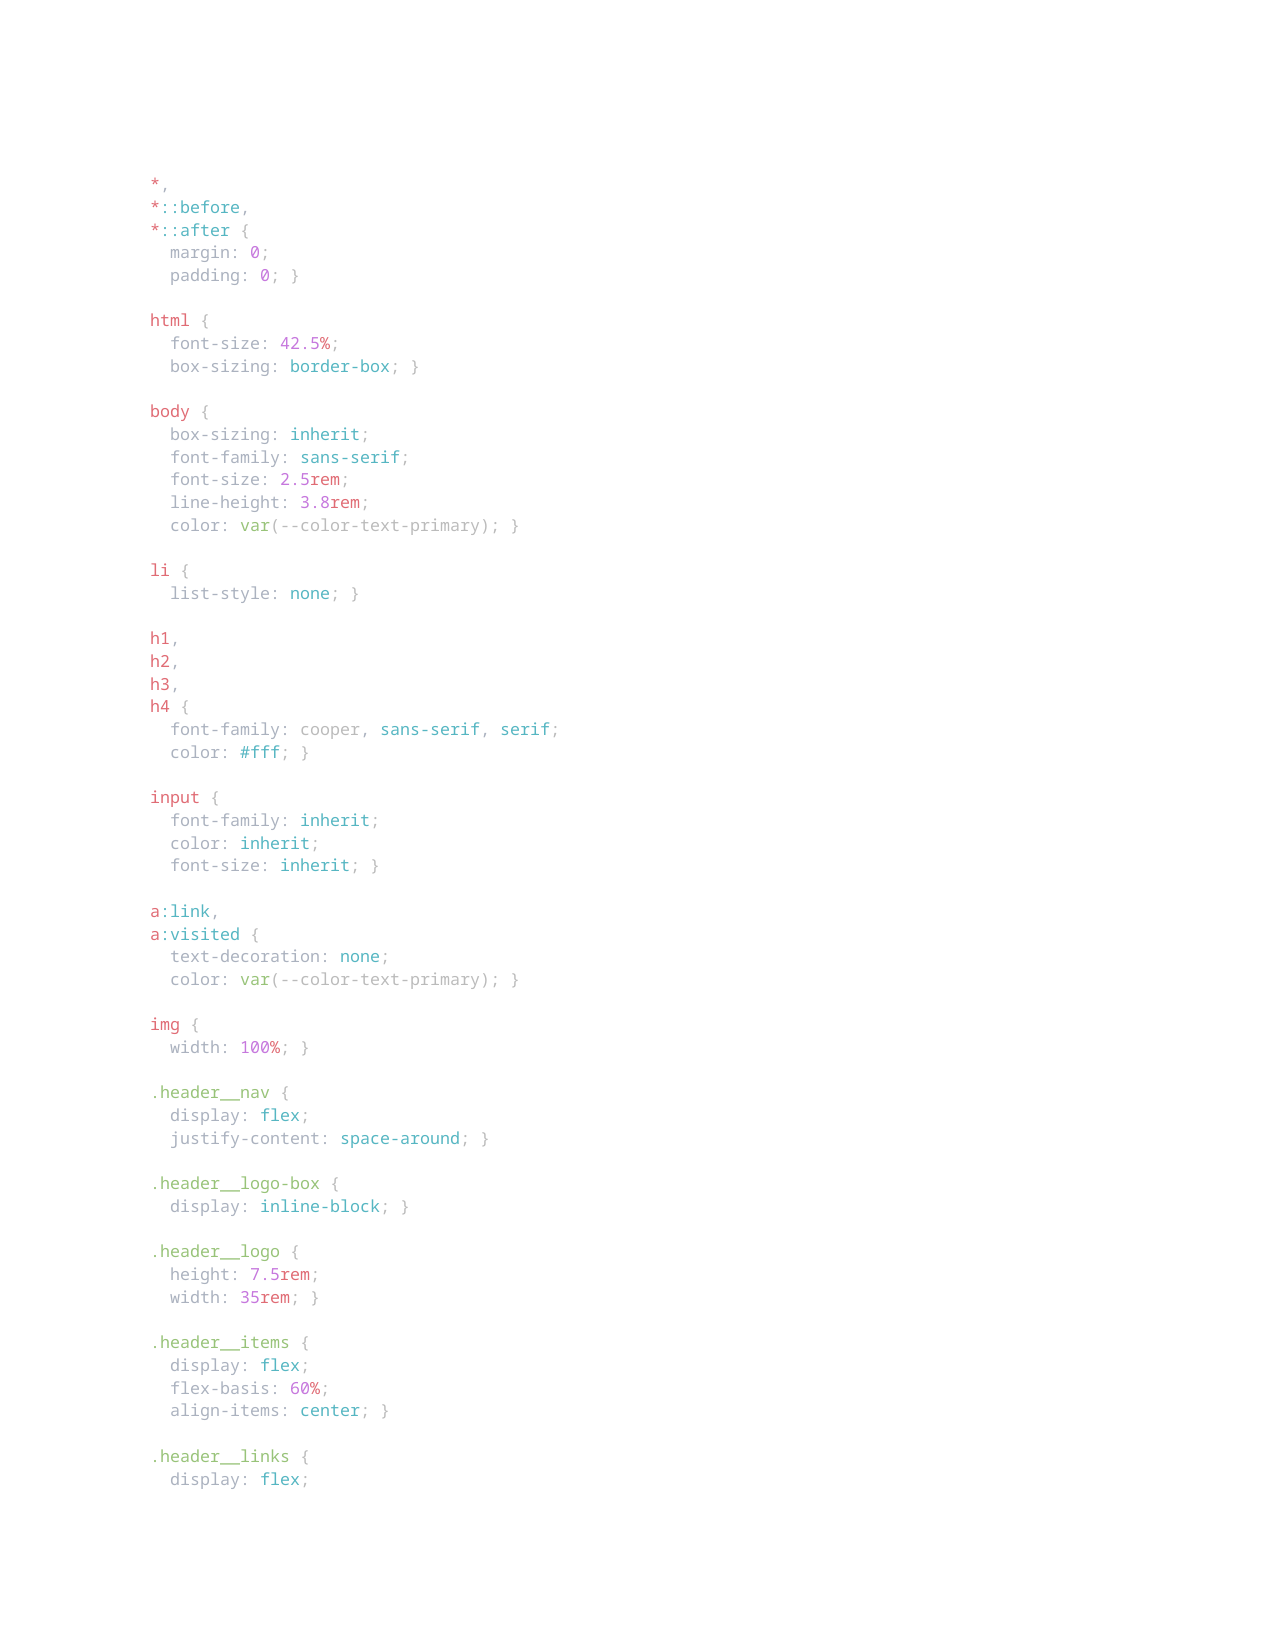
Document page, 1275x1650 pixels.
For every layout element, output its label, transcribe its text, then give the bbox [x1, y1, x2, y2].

text list-style: none; } [150, 581, 1125, 604]
text height: 7.5rem; [150, 1263, 1125, 1285]
text text-decoration: none; [150, 945, 1125, 967]
text line-height: 3.8rem; [150, 491, 1125, 513]
text color: #fff; } [150, 740, 1125, 763]
text h3, [150, 672, 1125, 695]
text align-items: center; } [150, 1399, 1125, 1422]
text h2, [150, 649, 1125, 672]
text width: 35rem; } [150, 1285, 1125, 1308]
text .header__links { [150, 1444, 1125, 1467]
text display: flex; [150, 1353, 1125, 1376]
text font-family: cooper, sans-serif, serif; [150, 718, 1125, 740]
text font-size: 42.5%; [150, 332, 1125, 354]
text width: 100%; } [150, 1036, 1125, 1058]
text color: inherit; [150, 831, 1125, 854]
text box-sizing: border-box; } [150, 354, 1125, 377]
text html { [150, 309, 1125, 332]
text *::before, [150, 195, 1125, 218]
text justify-content: space-around; } [150, 1126, 1125, 1149]
text *, [150, 173, 1125, 195]
text img { [150, 1013, 1125, 1036]
text font-size: inherit; } [150, 854, 1125, 877]
text font-family: inherit; [150, 808, 1125, 831]
text input { [150, 786, 1125, 808]
text padding: 0; } [150, 263, 1125, 286]
text color: var(--color-text-primary); } [150, 967, 1125, 990]
text .header__items { [150, 1331, 1125, 1353]
text a:link, [150, 899, 1125, 922]
text a:visited { [150, 922, 1125, 945]
text display: flex; [150, 1104, 1125, 1126]
text color: var(--color-text-primary); } [150, 513, 1125, 536]
text .header__logo { [150, 1240, 1125, 1263]
text li { [150, 559, 1125, 581]
text font-size: 2.5rem; [150, 468, 1125, 491]
text *::after { [150, 218, 1125, 241]
text h1, [150, 627, 1125, 649]
text display: flex; [150, 1467, 1125, 1490]
text body { [150, 400, 1125, 422]
text .header__logo-box { [150, 1172, 1125, 1194]
text font-family: sans-serif; [150, 445, 1125, 468]
text box-sizing: inherit; [150, 422, 1125, 445]
text display: inline-block; } [150, 1194, 1125, 1217]
text margin: 0; [150, 241, 1125, 263]
text flex-basis: 60%; [150, 1376, 1125, 1399]
text h4 { [150, 695, 1125, 718]
text .header__nav { [150, 1081, 1125, 1104]
